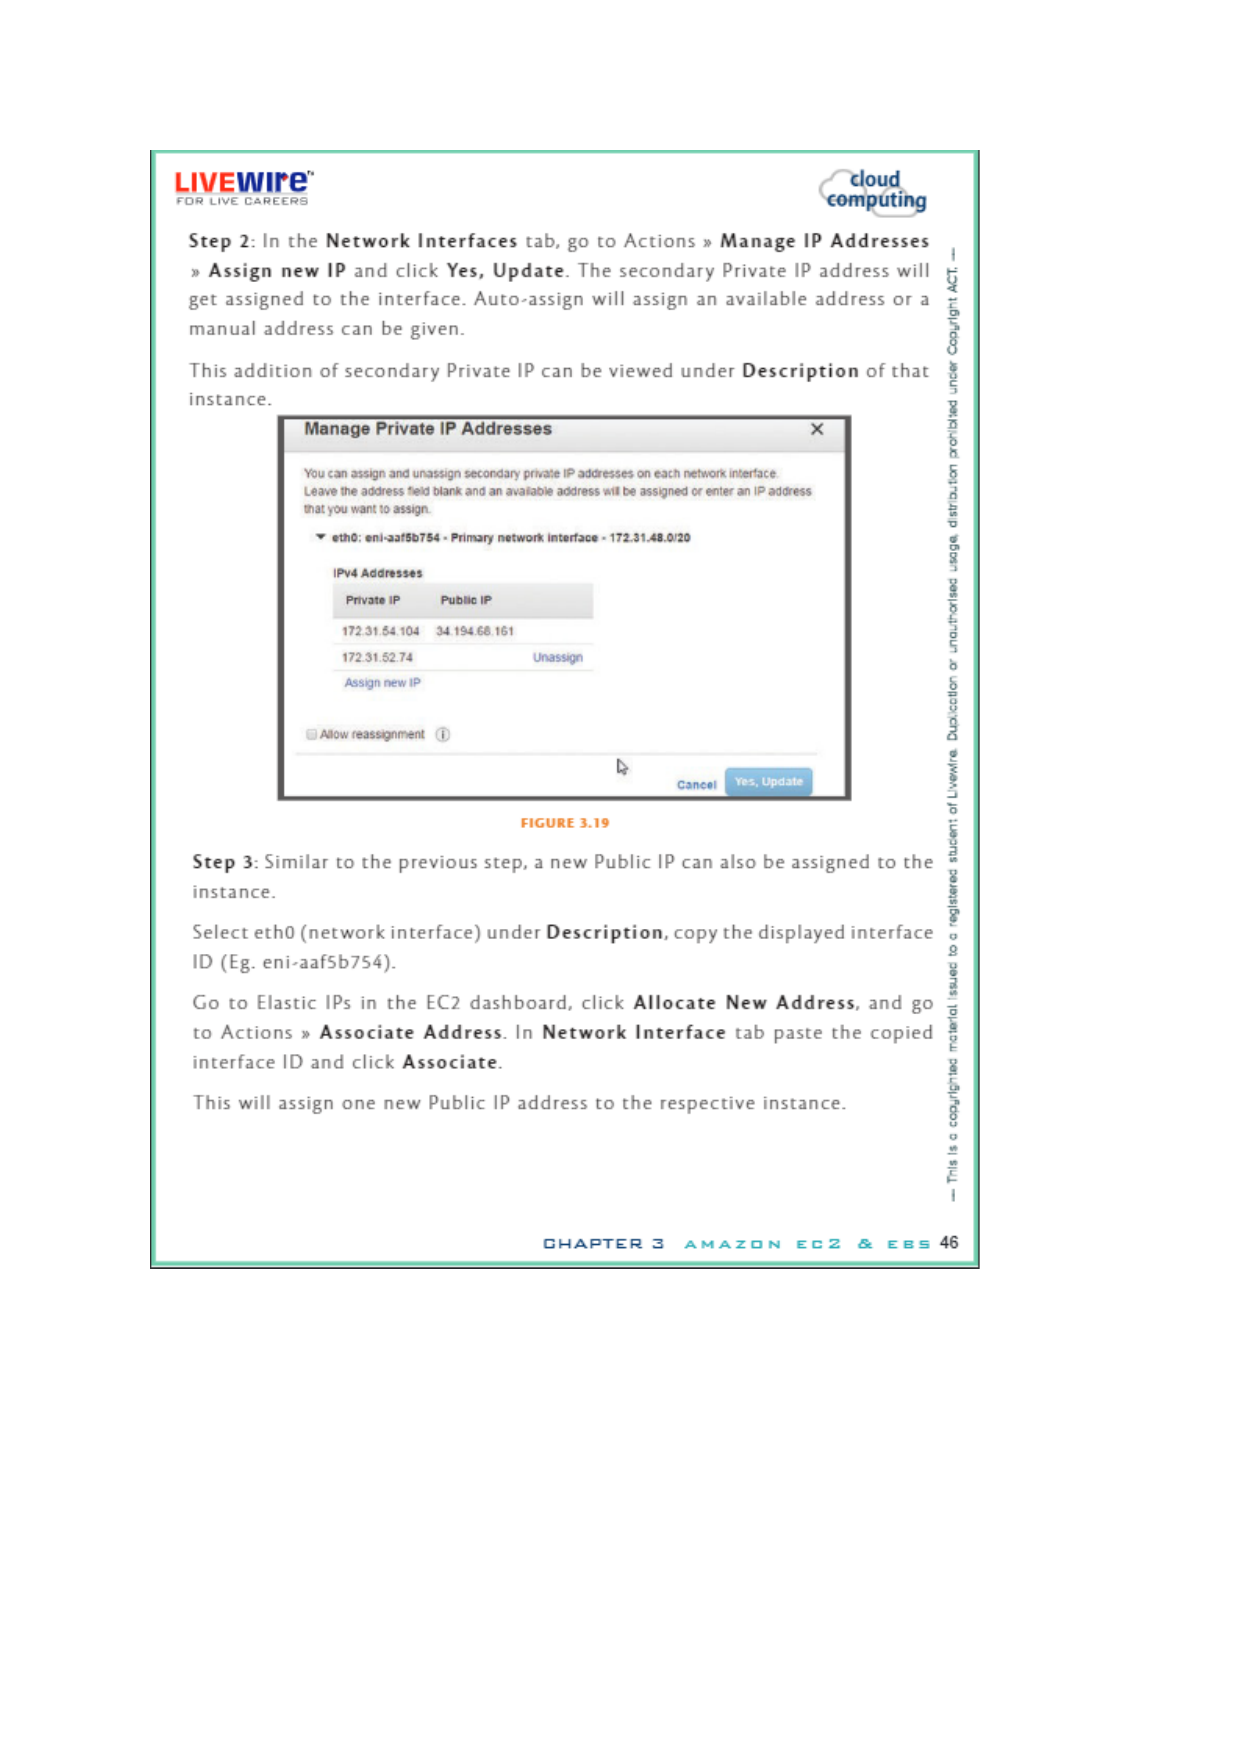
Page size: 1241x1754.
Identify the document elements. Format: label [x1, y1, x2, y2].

picture [150, 150, 980, 1269]
